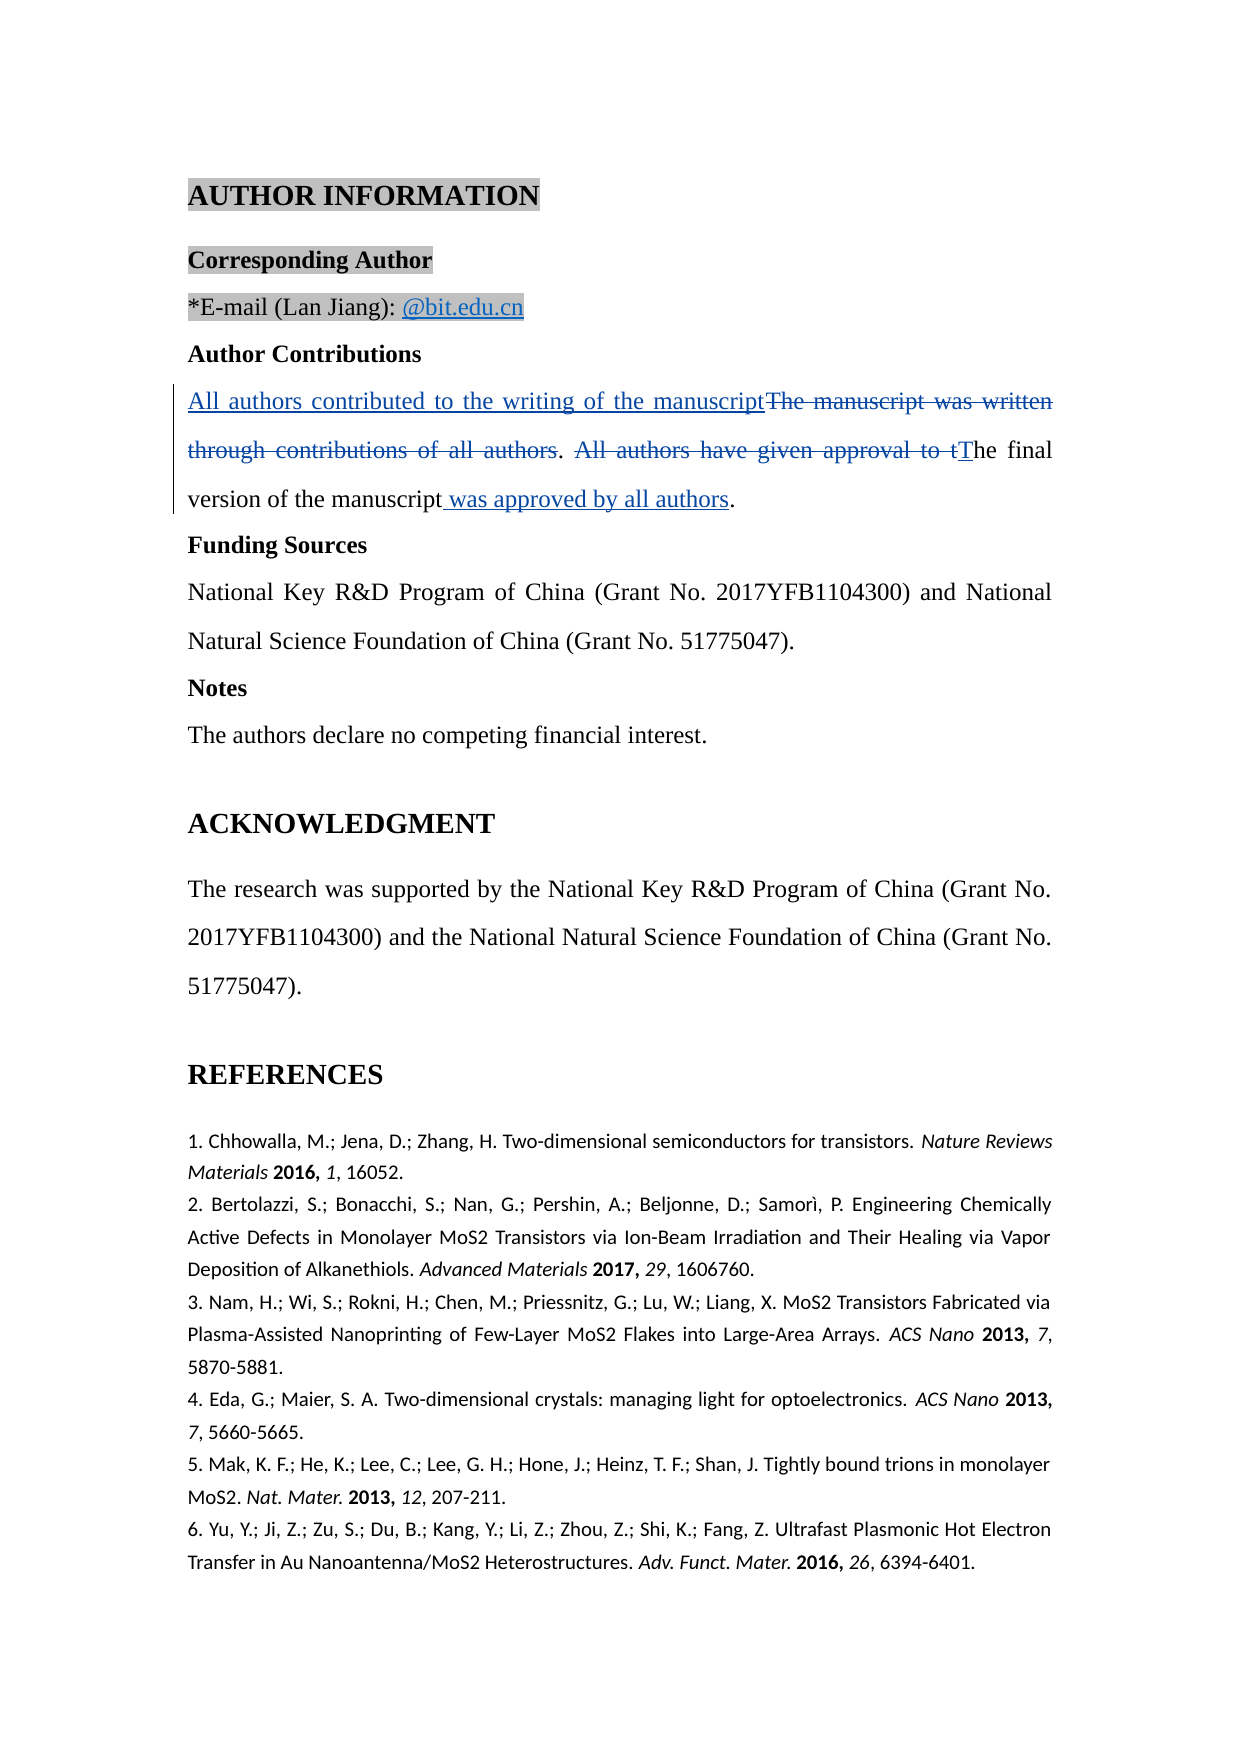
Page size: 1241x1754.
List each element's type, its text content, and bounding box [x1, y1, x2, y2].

text 3. Nam, H.; Wi, S.; Rokni, H.; Chen, M.; Priessnitz, G.; Lu, W.; Liang, X. MoS2 Transistors Fabricated via Plasma-Assisted Nanoprinting of Few-Layer MoS2 Flakes into Large-Area Arrays. ACS Nano 2013, 7, 5870-5881. [187, 1285, 1053, 1383]
text . he final version of the manuscript. [187, 384, 1053, 514]
text Notes [187, 671, 1053, 704]
text 1. Chhowalla, M.; Jena, D.; Zhang, H. Two-dimensional semiconductors for transistors. Nature Reviews Materials 2016, 1, 16052. [187, 1123, 1053, 1188]
text The authors declare no competing financial interest. [187, 718, 1053, 751]
text National Key R&D Program of China (Grant No. 2017YFB1104300) and National Natural Science Foundation of China (Grant No. 51775047). [187, 576, 1053, 657]
text Funding Sources [187, 529, 1053, 561]
text AUTHOR INFORMATION [187, 162, 1053, 227]
text 2. Bertolazzi, S.; Bonacchi, S.; Nan, G.; Pershin, A.; Beljonne, D.; Samorì, P. Engineering Chemically Active Defects in Monolayer MoS2 Transistors via Ion-Beam Irradiation and Their Healing via Vapor Deposition of Alkanethiols. Advanced Materials 2017, 29, 1606760. [187, 1188, 1053, 1285]
text ACKNOWLEDGMENT [187, 790, 1053, 855]
text 4. Eda, G.; Maier, S. A. Two-dimensional crystals: managing light for optoelectronics. ACS Nano 2013, 7, 5660-5665. [187, 1383, 1053, 1448]
text The research was supported by the National Key R&D Program of China (Grant No. 2017YFB1104300) and the National Natural Science Foundation of China (Grant No. 51775047). [187, 872, 1053, 1002]
text Corresponding Author [187, 244, 1053, 276]
text Author Contributions [187, 337, 1053, 370]
text *E-mail (Lan Jiang): @bit.edu.cn [187, 291, 1053, 323]
text 6. Yu, Y.; Ji, Z.; Zu, S.; Du, B.; Kang, Y.; Li, Z.; Zhou, Z.; Shi, K.; Fang, Z. Ultrafast Plasmonic Hot Electron Transfer in Au Nanoantenna/MoS2 Heterostructures. Adv. Funct. Mater. 2016, 26, 6394-6401. [187, 1513, 1053, 1578]
text 5. Mak, K. F.; He, K.; Lee, C.; Lee, G. H.; Hone, J.; Heinz, T. F.; Shan, J. Tightly bound trions in monolayer MoS2. Nat. Mater. 2013, 12, 207-211. [187, 1448, 1053, 1513]
text REFERENCES [187, 1041, 1053, 1106]
